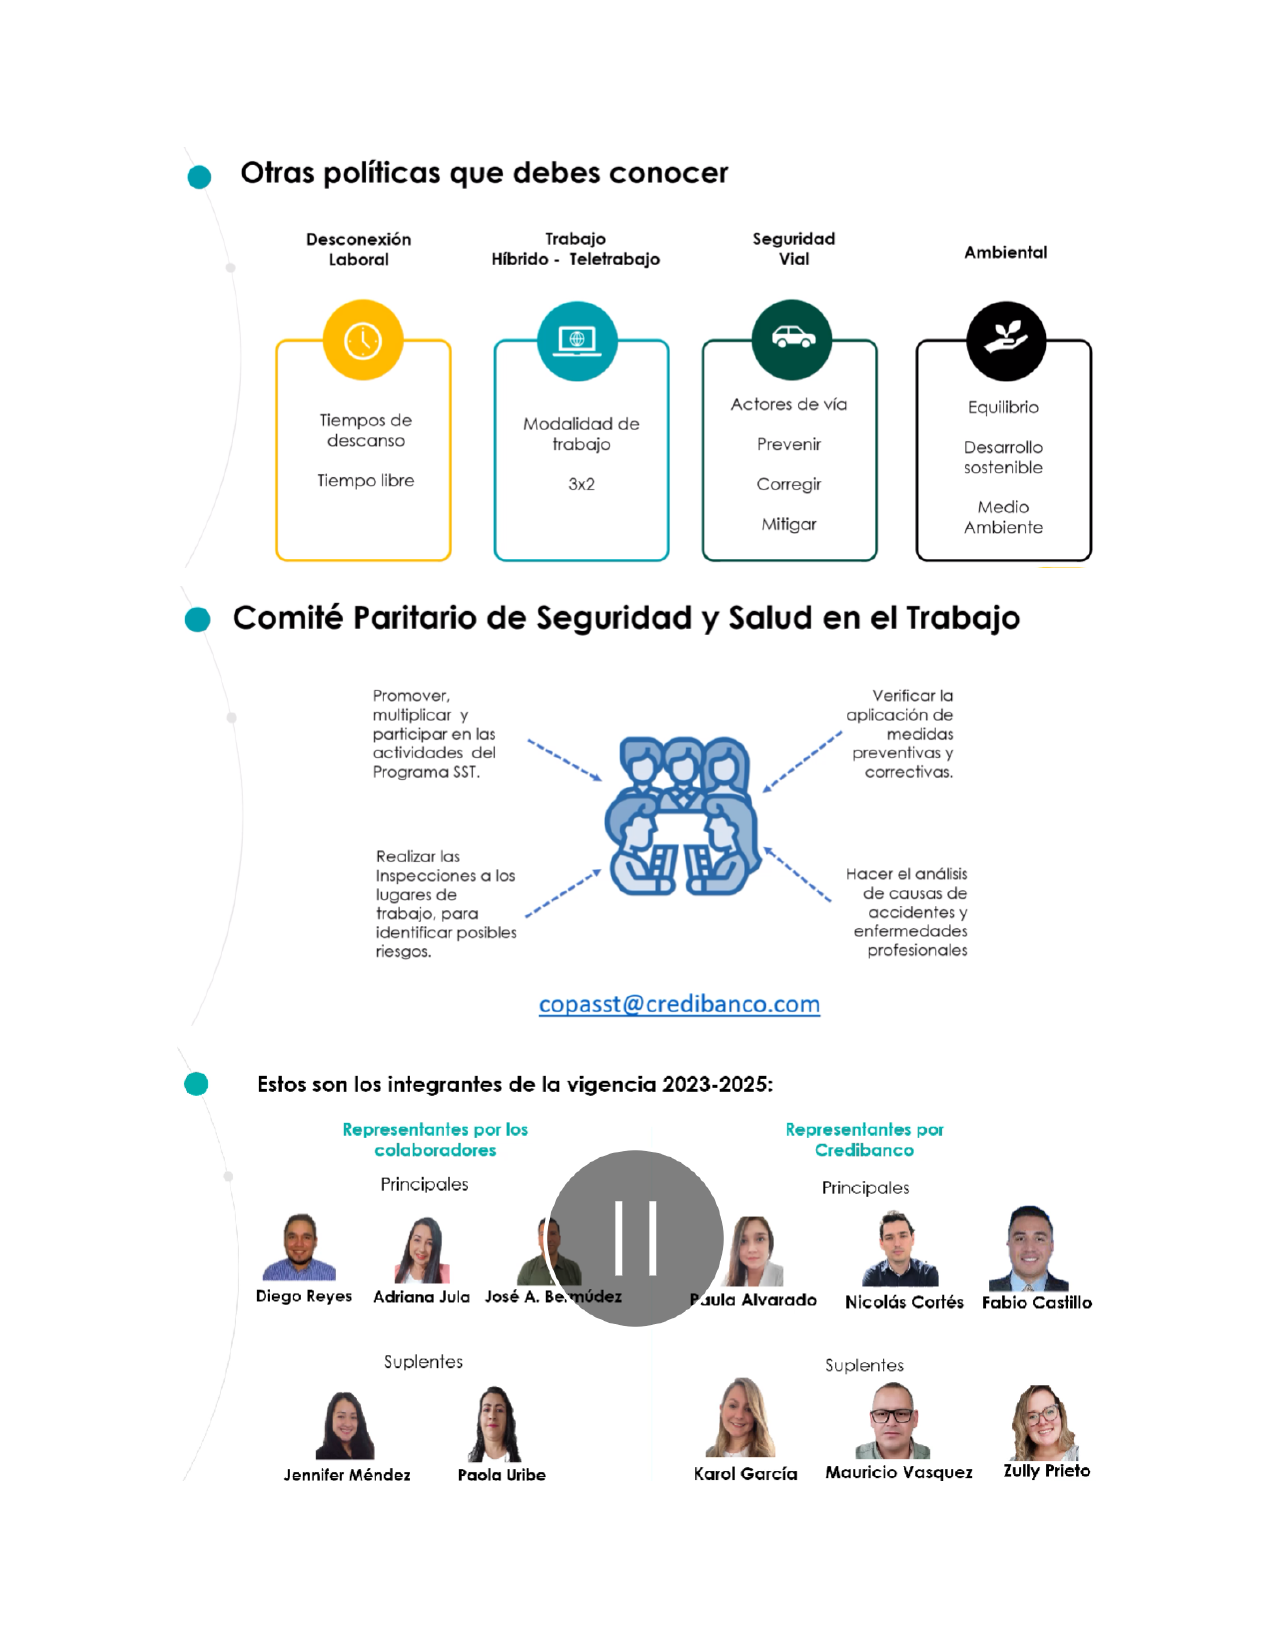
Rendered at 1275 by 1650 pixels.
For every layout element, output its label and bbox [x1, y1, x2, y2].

picture [177, 147, 1098, 568]
picture [177, 1044, 1098, 1481]
picture [177, 586, 1098, 1026]
